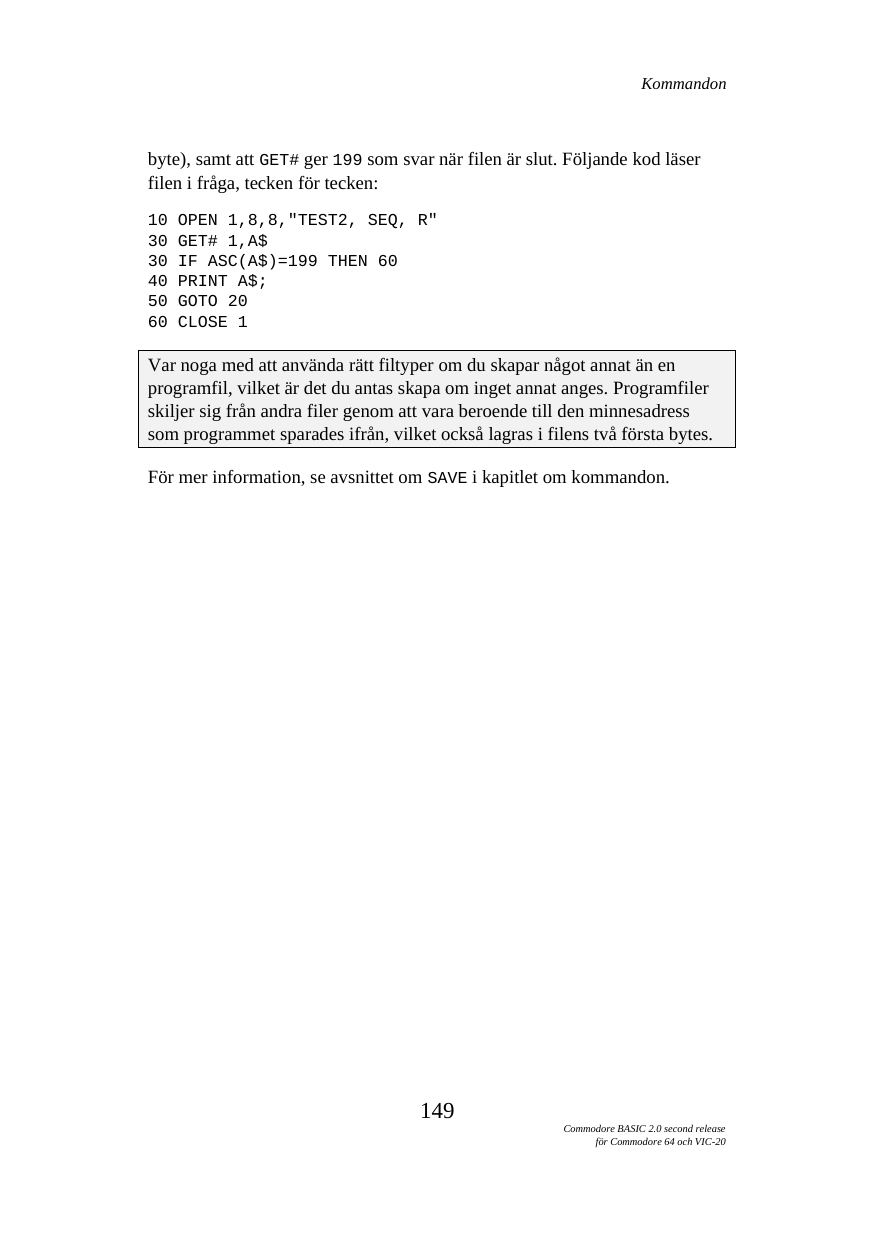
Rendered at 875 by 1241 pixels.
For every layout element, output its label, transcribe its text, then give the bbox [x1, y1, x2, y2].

text Var noga med att använda rätt filtyper om du skapar något annat än en programfil, vilket är det du antas skapa om inget annat anges. Programfiler skiljer sig från andra filer genom att vara beroende till den minnesadress som programmet sparades ifrån, vilket också lagras i filens två första bytes. [139, 351, 735, 447]
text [148, 148, 726, 193]
text 10 OPEN 1,8,8,"TEST2, SEQ, R" 30 GET# 1,A$ 30 IF ASC(A$)=199 THEN 60 40 PRINT A$; 50 GOTO 20 60 CLOSE 1 [148, 212, 726, 332]
text För mer information, se avsnittet om SAVE i kapitlet om kommandon. [148, 466, 726, 489]
